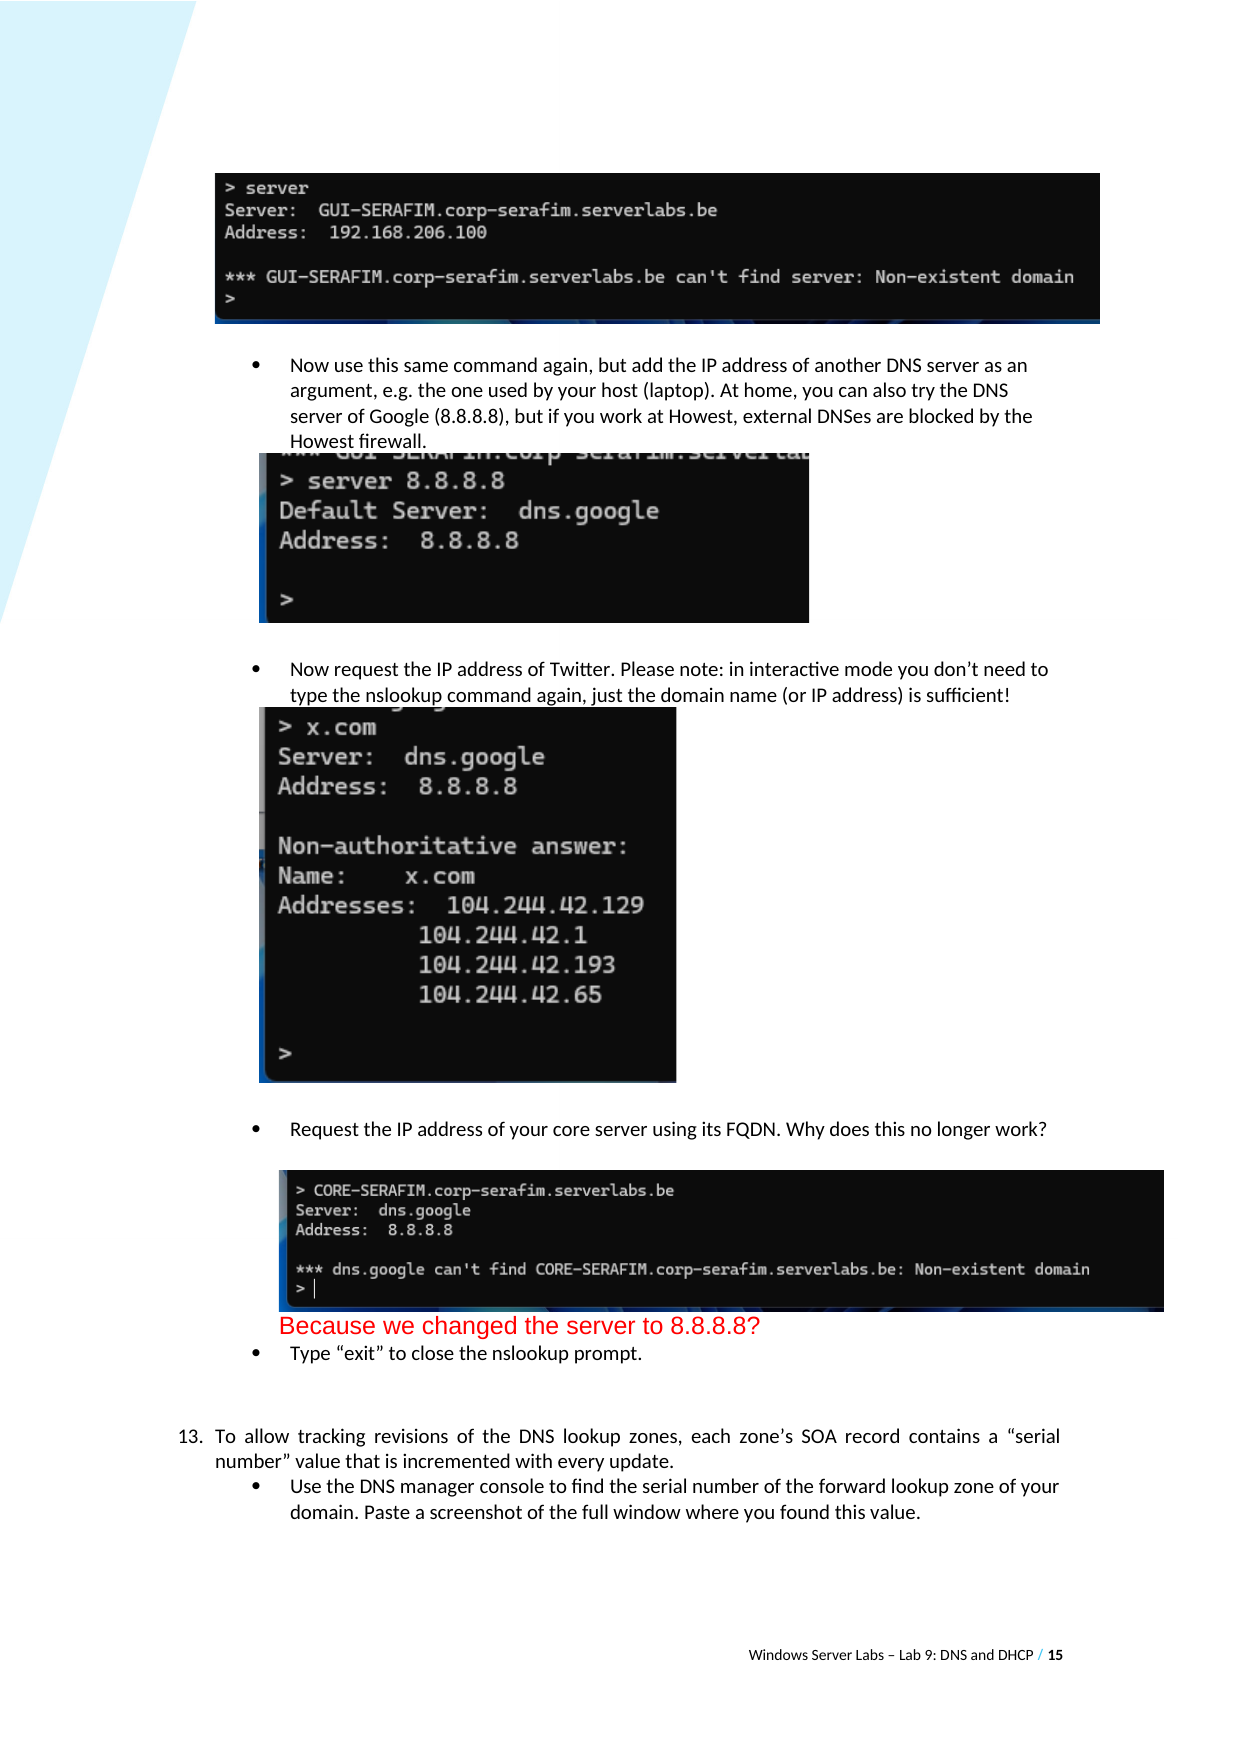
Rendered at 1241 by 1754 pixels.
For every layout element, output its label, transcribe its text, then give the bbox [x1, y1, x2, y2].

list Use the DNS manager console to find the serial number of the forward lookup zone of your domain. Paste a screenshot of the full window where you found this value. [252, 1474, 1063, 1524]
list Now use this same command again, but add the IP address of another DNS server as an argument, e.g. the one used by your host (laptop). At home, you can also try the DNS server of Google (8.8.8.8), but if you work at Howest, external DNSes are blocked by the Howest firewall. [252, 352, 1063, 454]
picture [0, 1, 1179, 1312]
list Request the IP address of your core server using its FQDN. Why does this no longer work? [252, 1116, 1063, 1142]
list To allow tracking revisions of the DNS lookup zones, each zone’s SOA record contains a “serial number” value that is incremented with every update. [177, 1423, 1063, 1474]
text Because we changed the server to 8.8.8.8? [279, 1312, 1063, 1340]
list Now request the IP address of Twitter. Please note: in interactive mode you don’t need to type the nslookup command again, just the domain name (or IP address) is sufficient! [252, 657, 1063, 707]
list Type “exit” to close the nslookup prompt. [252, 1340, 1063, 1365]
